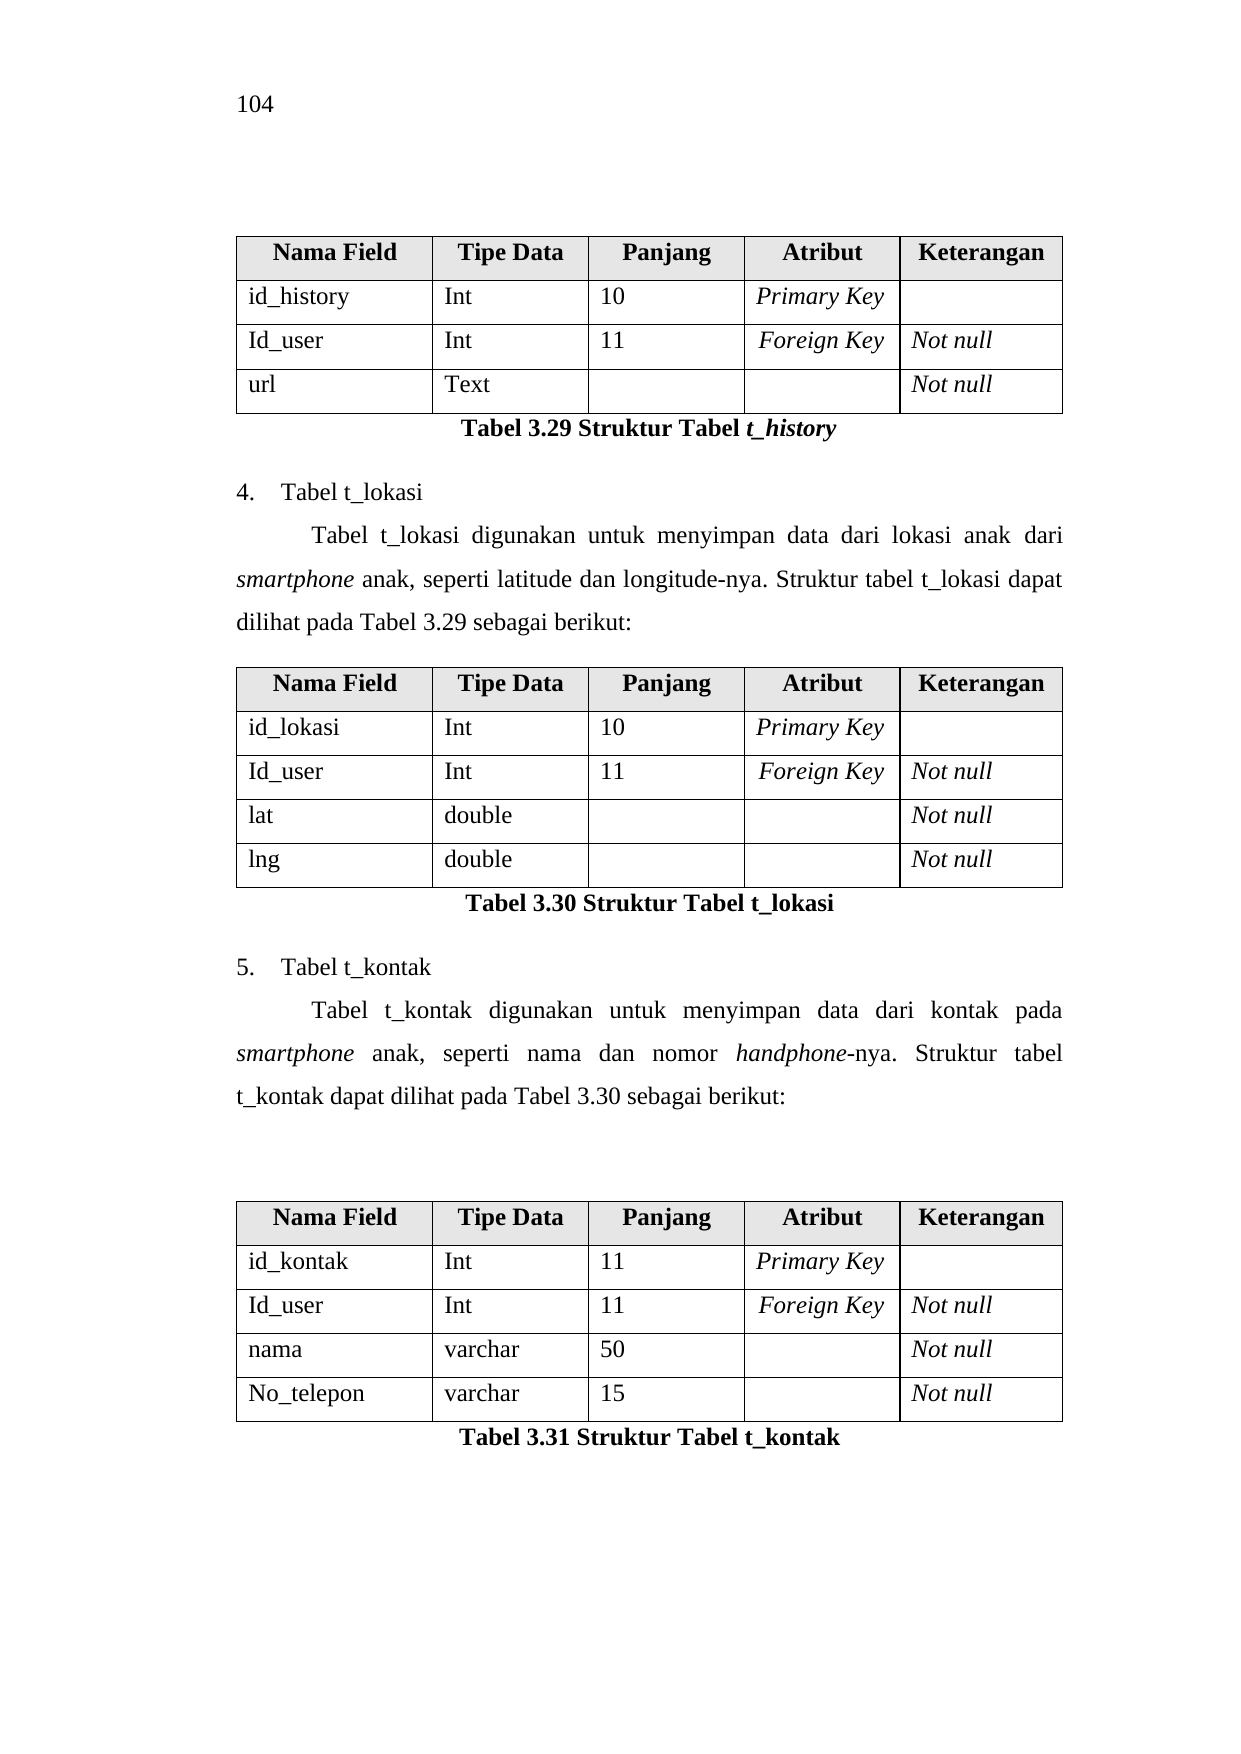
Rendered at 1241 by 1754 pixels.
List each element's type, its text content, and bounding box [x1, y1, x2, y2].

table_cell [589, 370, 744, 412]
table_cell Text [433, 370, 588, 412]
table_cell 50 [589, 1334, 744, 1377]
table_header Panjang [589, 668, 744, 711]
table_cell [745, 1334, 899, 1377]
table_cell [589, 800, 744, 843]
table_cell lng [237, 844, 432, 887]
table_cell [745, 1378, 899, 1421]
table_cell Int [433, 756, 588, 799]
table_header Keterangan [901, 1202, 1062, 1245]
table_cell Id_user [237, 756, 432, 799]
table_cell double [433, 844, 588, 887]
text Tabel t_kontak digunakan untuk menyimpan data dari kontak pada smartphone anak, seperti nama dan nomor handphone-nya. Struktur tabel t_kontak dapat dilihat pada Tabel 3.30 sebagai berikut: [236, 995, 1063, 1110]
table_header Keterangan [901, 237, 1062, 280]
table_cell [745, 844, 899, 887]
table_header Panjang [589, 237, 744, 280]
table_cell [745, 800, 899, 843]
table_cell url [237, 370, 432, 412]
table_cell Not null [901, 844, 1062, 887]
table_cell varchar [433, 1334, 588, 1377]
table_cell double [433, 800, 588, 843]
list Tabel t_kontak [236, 952, 1063, 981]
table_cell Not null [901, 1290, 1062, 1333]
table_cell [745, 370, 899, 412]
table_cell Id_user [237, 1290, 432, 1333]
table_cell Int [433, 325, 588, 368]
table_cell varchar [433, 1378, 588, 1421]
table_cell [589, 844, 744, 887]
table_cell Not null [901, 756, 1062, 799]
table_cell [901, 712, 1062, 755]
table_cell Primary Key [745, 712, 899, 755]
table_cell lat [237, 800, 432, 843]
table_cell No_telepon [237, 1378, 432, 1421]
table_cell Foreign Key [745, 325, 899, 368]
table_cell Not null [901, 800, 1062, 843]
table_cell id_kontak [237, 1246, 432, 1289]
table_cell Id_user [237, 325, 432, 368]
table_cell Not null [901, 1378, 1062, 1421]
table_header Keterangan [901, 668, 1062, 711]
list Tabel t_lokasi [236, 477, 1063, 506]
table_cell Int [433, 1290, 588, 1333]
table_cell Int [433, 712, 588, 755]
table_header Nama Field [237, 237, 432, 280]
table_header Panjang [589, 1202, 744, 1245]
table_cell Foreign Key [745, 1290, 899, 1333]
table_cell Not null [901, 1334, 1062, 1377]
table_header Nama Field [237, 1202, 432, 1245]
table_cell 11 [589, 1246, 744, 1289]
table_header Tipe Data [433, 1202, 588, 1245]
table_cell Not null [901, 325, 1062, 368]
table_header Nama Field [237, 668, 432, 711]
table_cell 15 [589, 1378, 744, 1421]
table_cell [901, 281, 1062, 324]
table_cell [901, 1246, 1062, 1289]
table_cell 11 [589, 325, 744, 368]
table_header Tipe Data [433, 237, 588, 280]
table_cell nama [237, 1334, 432, 1377]
table_cell 10 [589, 712, 744, 755]
table_cell id_history [237, 281, 432, 324]
table_header Tipe Data [433, 668, 588, 711]
text Tabel t_lokasi digunakan untuk menyimpan data dari lokasi anak dari smartphone anak, seperti latitude dan longitude-nya. Struktur tabel t_lokasi dapat dilihat pada Tabel 3.29 sebagai berikut: [236, 521, 1063, 636]
table_header Atribut [745, 1202, 899, 1245]
table_cell 10 [589, 281, 744, 324]
table_header Atribut [745, 668, 899, 711]
table_cell 11 [589, 756, 744, 799]
table_cell Int [433, 1246, 588, 1289]
table_cell Foreign Key [745, 756, 899, 799]
table_cell 11 [589, 1290, 744, 1333]
table_header Atribut [745, 237, 899, 280]
table_cell Int [433, 281, 588, 324]
table_cell id_lokasi [237, 712, 432, 755]
table_cell Not null [901, 370, 1062, 412]
table_cell Primary Key [745, 281, 899, 324]
table_cell Primary Key [745, 1246, 899, 1289]
